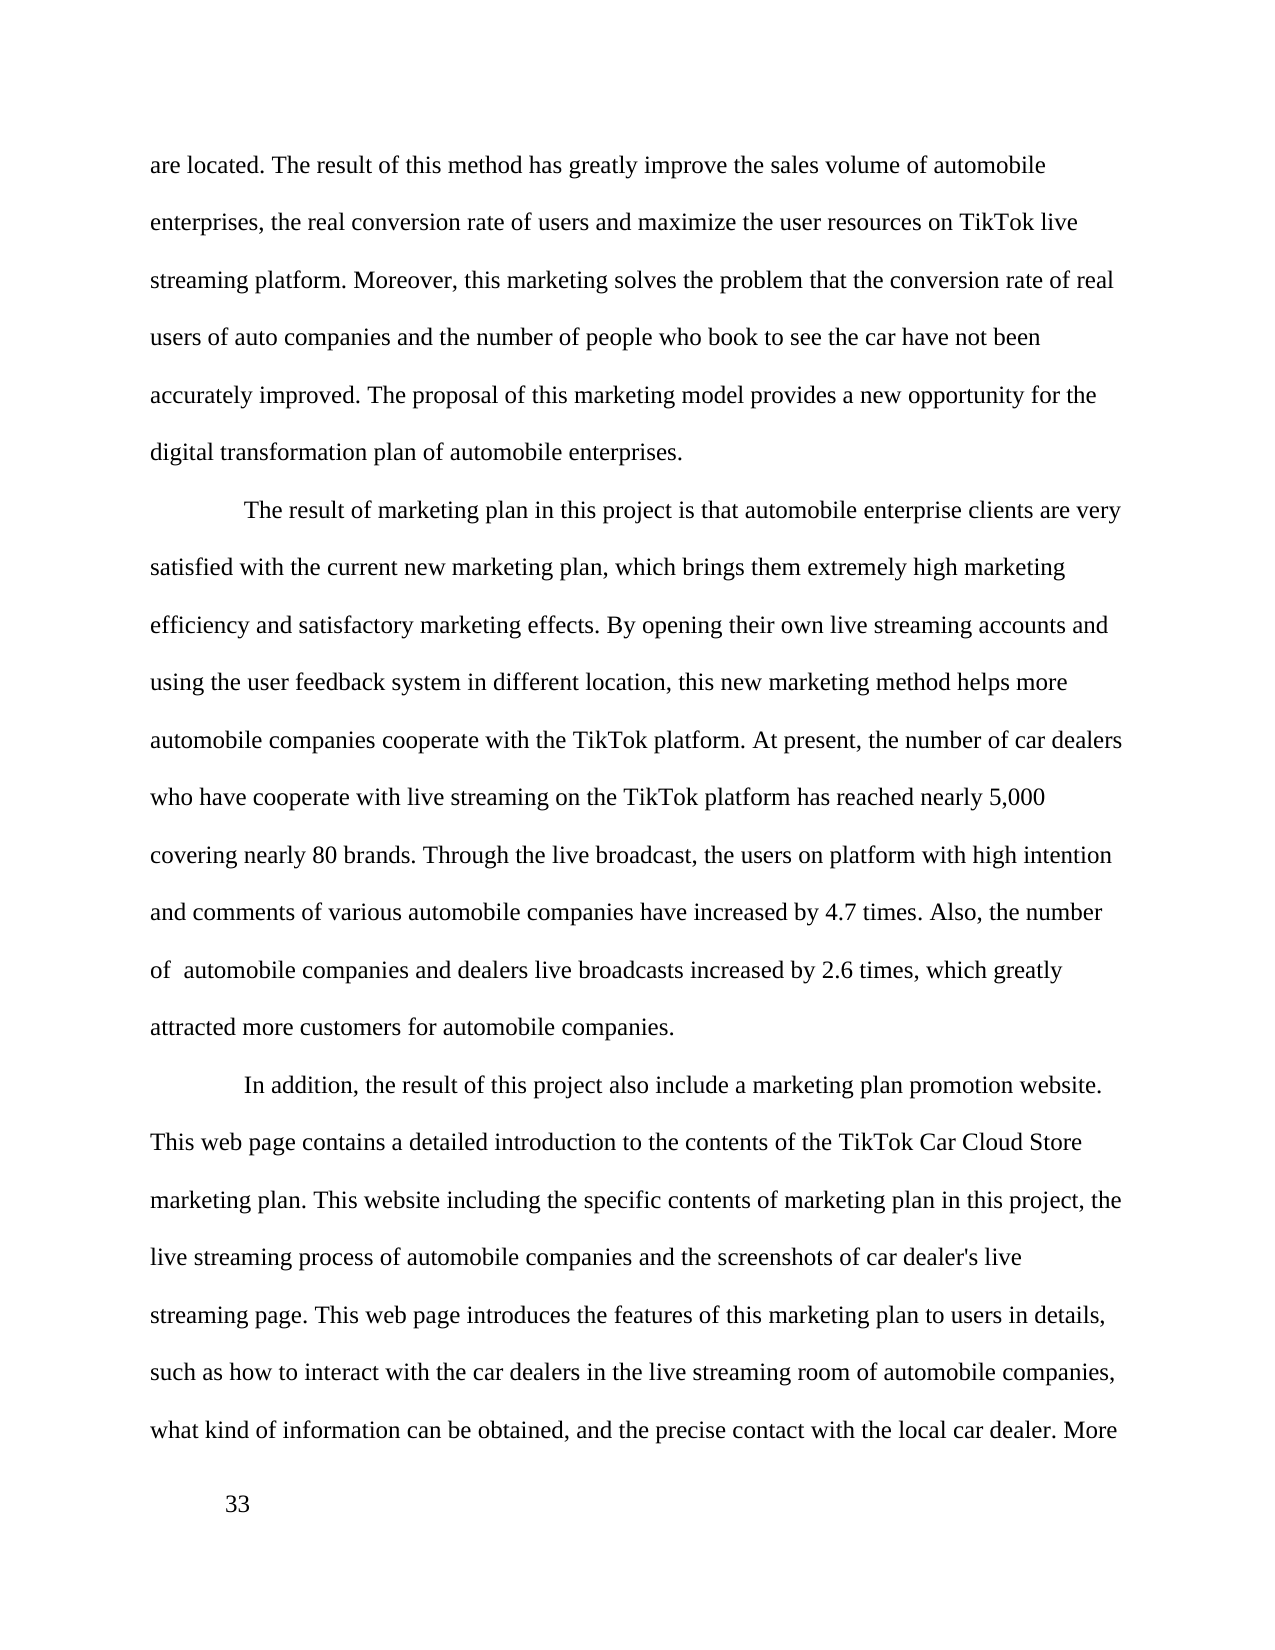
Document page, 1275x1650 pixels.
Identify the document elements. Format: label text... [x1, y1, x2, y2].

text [150, 150, 1125, 466]
text The result of marketing plan in this project is that automobile enterprise clients are very satisfied with the current new marketing plan, which brings them extremely high marketing efficiency and satisfactory marketing effects. By opening their own live streaming accounts and using the user feedback system in different location, this new marketing method helps more automobile companies cooperate with the TikTok platform. At present, the number of car dealers who have cooperate with live streaming on the TikTok platform has reached nearly 5,000 covering nearly 80 brands. Through the live broadcast, the users on platform with high intention and comments of various automobile companies have increased by 4.7 times. Also, the number of automobile companies and dealers live broadcasts increased by 2.6 times, which greatly attracted more customers for automobile companies. [150, 495, 1125, 1041]
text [150, 1070, 1125, 1444]
